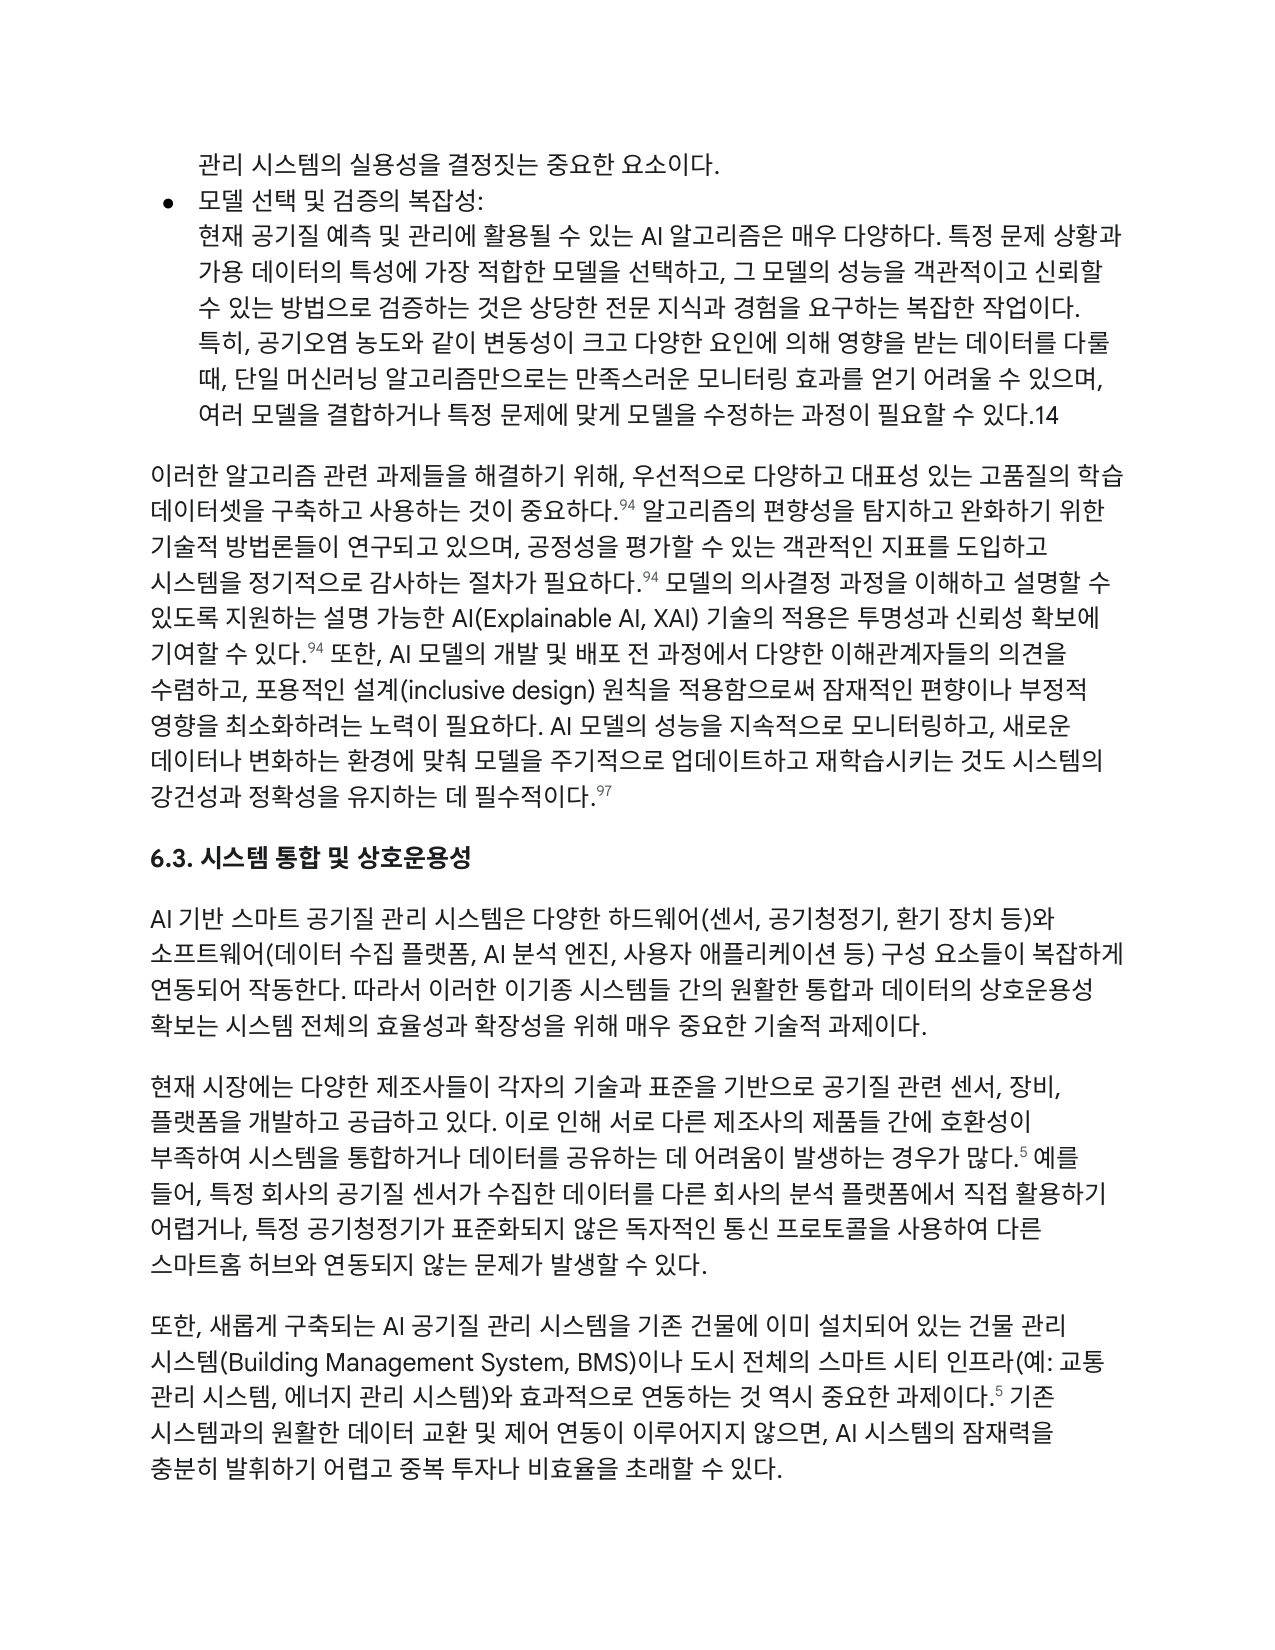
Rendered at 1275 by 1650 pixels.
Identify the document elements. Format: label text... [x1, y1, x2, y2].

text 이러한 알고리즘 관련 과제들을 해결하기 위해, 우선적으로 다양하고 대표성 있는 고품질의 학습 데이터셋을 구축하고 사용하는 것이 중요하다.94 알고리즘의 편향성을 탐지하고 완화하기 위한 기술적 방법론들이 연구되고 있으며, 공정성을 평가할 수 있는 객관적인 지표를 도입하고 시스템을 정기적으로 감사하는 절차가 필요하다.94 모델의 의사결정 과정을 이해하고 설명할 수 있도록 지원하는 설명 가능한 AI(Explainable AI, XAI) 기술의 적용은 투명성과 신뢰성 확보에 기여할 수 있다.94 또한, AI 모델의 개발 및 배포 전 과정에서 다양한 이해관계자들의 의견을 수렴하고, 포용적인 설계(inclusive design) 원칙을 적용함으로써 잠재적인 편향이나 부정적 영향을 최소화하려는 노력이 필요하다. AI 모델의 성능을 지속적으로 모니터링하고, 새로운 데이터나 변화하는 환경에 맞춰 모델을 주기적으로 업데이트하고 재학습시키는 것도 시스템의 강건성과 정확성을 유지하는 데 필수적이다.97 [150, 461, 1125, 814]
text AI 기반 스마트 공기질 관리 시스템은 다양한 하드웨어(센서, 공기청정기, 환기 장치 등)와 소프트웨어(데이터 수집 플랫폼, AI 분석 엔진, 사용자 애플리케이션 등) 구성 요소들이 복잡하게 연동되어 작동한다. 따라서 이러한 이기종 시스템들 간의 원활한 통합과 데이터의 상호운용성 확보는 시스템 전체의 효율성과 확장성을 위해 매우 중요한 기술적 과제이다. [150, 904, 1125, 1042]
list 모델 선택 및 검증의 복잡성: 현재 공기질 예측 및 관리에 활용될 수 있는 AI 알고리즘은 매우 다양하다. 특정 문제 상황과 가용 데이터의 특성에 가장 적합한 모델을 선택하고, 그 모델의 성능을 객관적이고 신뢰할 수 있는 방법으로 검증하는 것은 상당한 전문 지식과 경험을 요구하는 복잡한 작업이다. 특히, 공기오염 농도와 같이 변동성이 크고 다양한 요인에 의해 영향을 받는 데이터를 다룰 때, 단일 머신러닝 알고리즘만으로는 만족스러운 모니터링 효과를 얻기 어려울 수 있으며, 여러 모델을 결합하거나 특정 문제에 맞게 모델을 수정하는 과정이 필요할 수 있다.14 [161, 186, 1125, 431]
text 또한, 새롭게 구축되는 AI 공기질 관리 시스템을 기존 건물에 이미 설치되어 있는 건물 관리 시스템(Building Management System, BMS)이나 도시 전체의 스마트 시티 인프라(예: 교통 관리 시스템, 에너지 관리 시스템)와 효과적으로 연동하는 것 역시 중요한 과제이다.5 기존 시스템과의 원활한 데이터 교환 및 제어 연동이 이루어지지 않으면, AI 시스템의 잠재력을 충분히 발휘하기 어렵고 중복 투자나 비효율을 초래할 수 있다. [150, 1311, 1125, 1485]
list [161, 150, 1125, 181]
text 현재 시장에는 다양한 제조사들이 각자의 기술과 표준을 기반으로 공기질 관련 센서, 장비, 플랫폼을 개발하고 공급하고 있다. 이로 인해 서로 다른 제조사의 제품들 간에 호환성이 부족하여 시스템을 통합하거나 데이터를 공유하는 데 어려움이 발생하는 경우가 많다.5 예를 들어, 특정 회사의 공기질 센서가 수집한 데이터를 다른 회사의 분석 플랫폼에서 직접 활용하기 어렵거나, 특정 공기청정기가 표준화되지 않은 독자적인 통신 프로토콜을 사용하여 다른 스마트홈 허브와 연동되지 않는 문제가 발생할 수 있다. [150, 1072, 1125, 1282]
text 6.3. 시스템 통합 및 상호운용성 [150, 843, 1125, 874]
